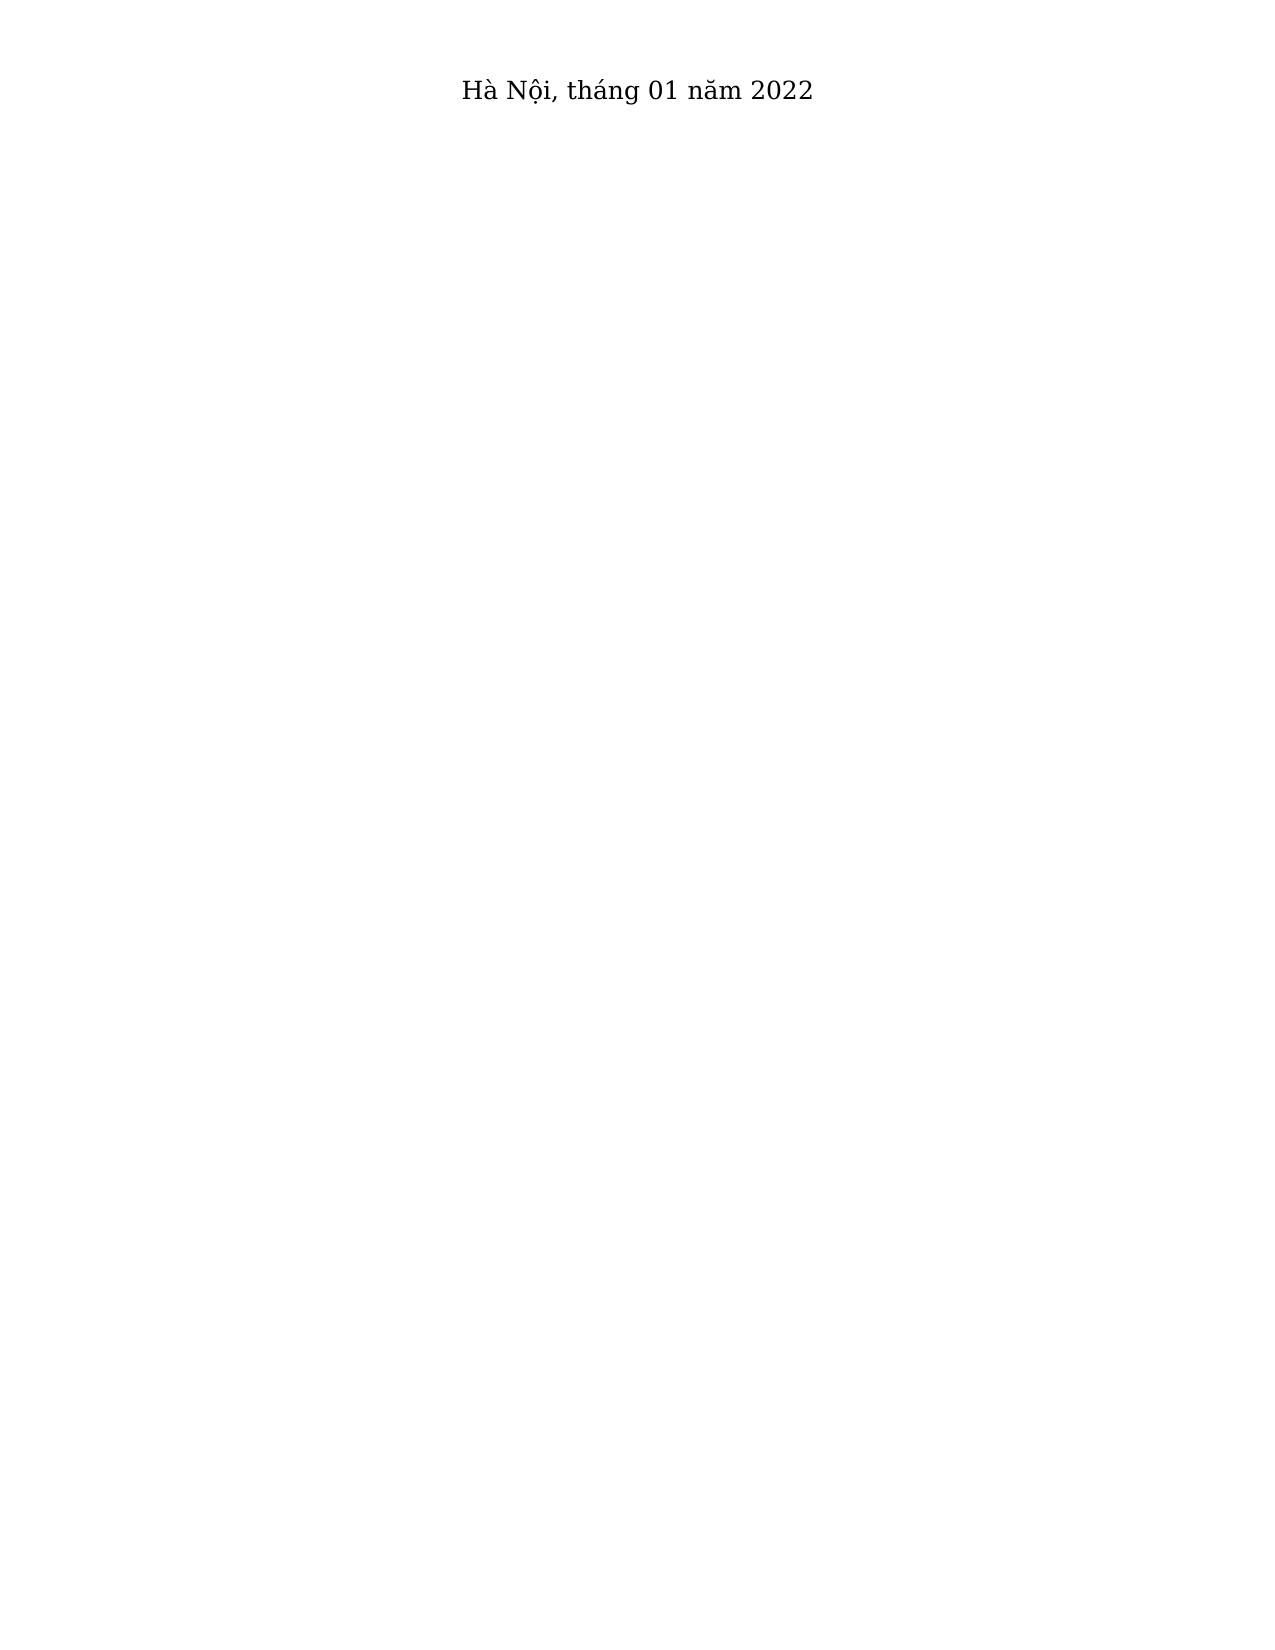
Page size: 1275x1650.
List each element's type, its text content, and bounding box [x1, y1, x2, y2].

text Hà Nội, tháng 01 năm 2022 [75, 75, 1200, 105]
